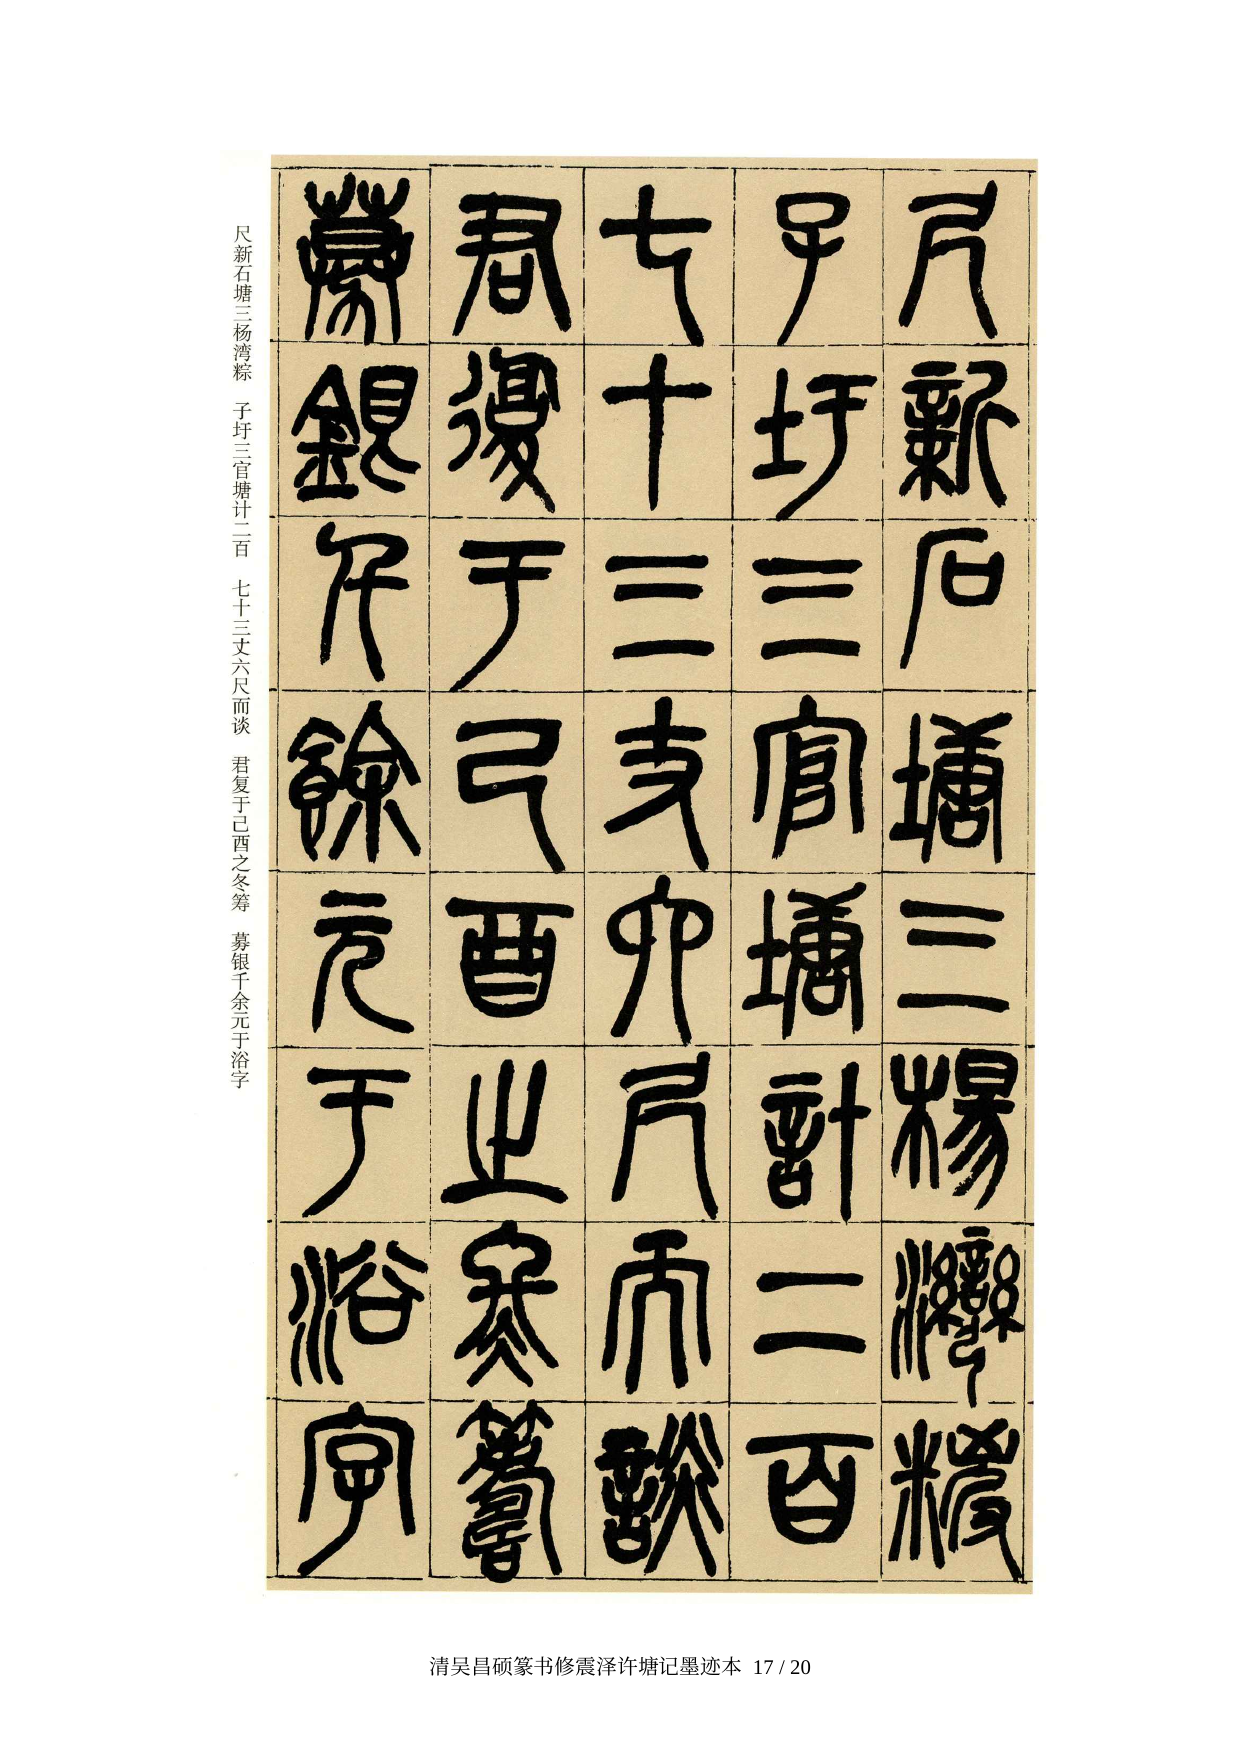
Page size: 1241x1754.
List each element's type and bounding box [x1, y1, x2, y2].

picture [194, 150, 1047, 1604]
